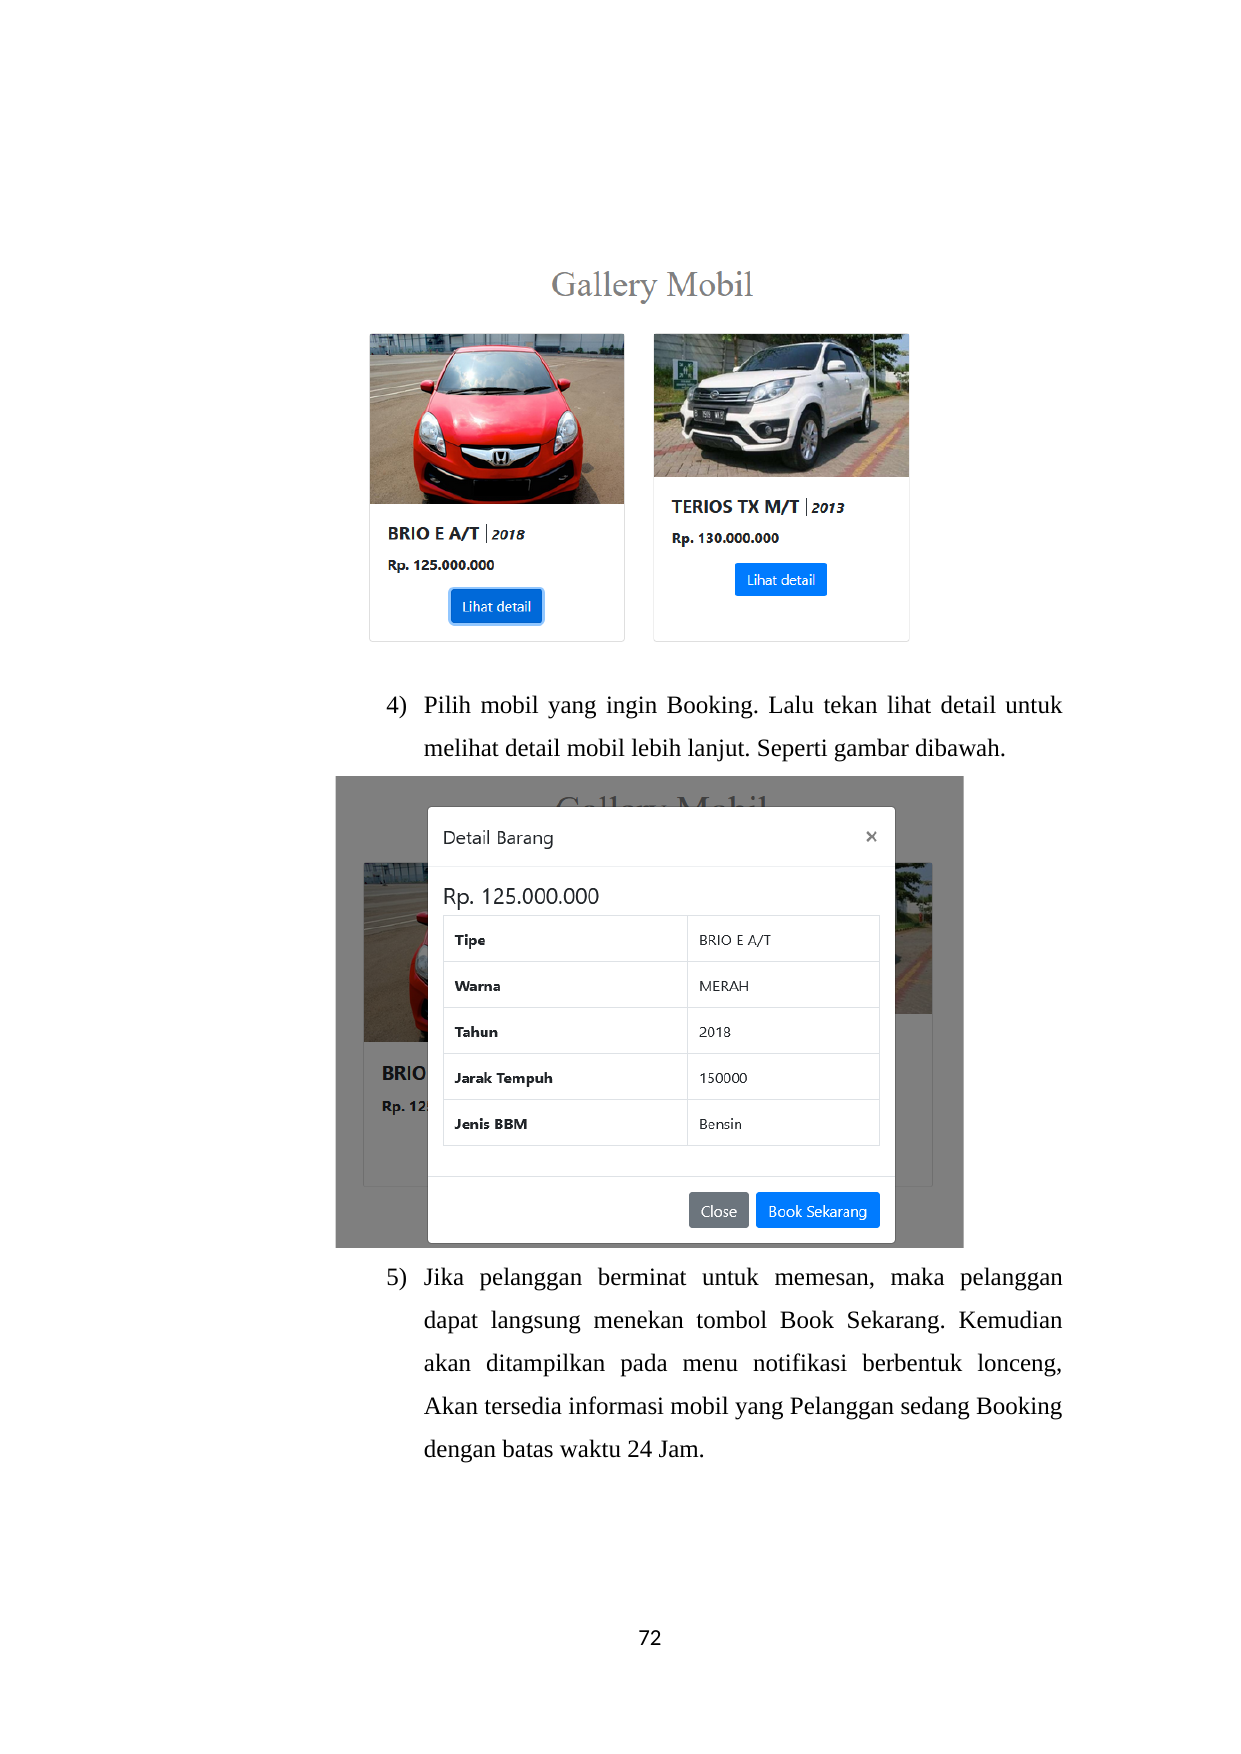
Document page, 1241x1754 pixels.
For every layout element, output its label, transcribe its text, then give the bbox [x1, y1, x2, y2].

list Pilih mobil yang ingin Booking. Lalu tekan lihat detail untuk melihat detail mobil lebih lanjut. Seperti gambar dibawah. [386, 690, 1063, 762]
picture [335, 776, 964, 1248]
picture [334, 236, 966, 676]
list Jika pelanggan berminat untuk memesan, maka pelanggan dapat langsung menekan tombol Book Sekarang. Kemudian akan ditampilkan pada menu notifikasi berbentuk lonceng, Akan tersedia informasi mobil yang Pelanggan sedang Booking dengan batas waktu 24 Jam. [386, 1262, 1063, 1463]
